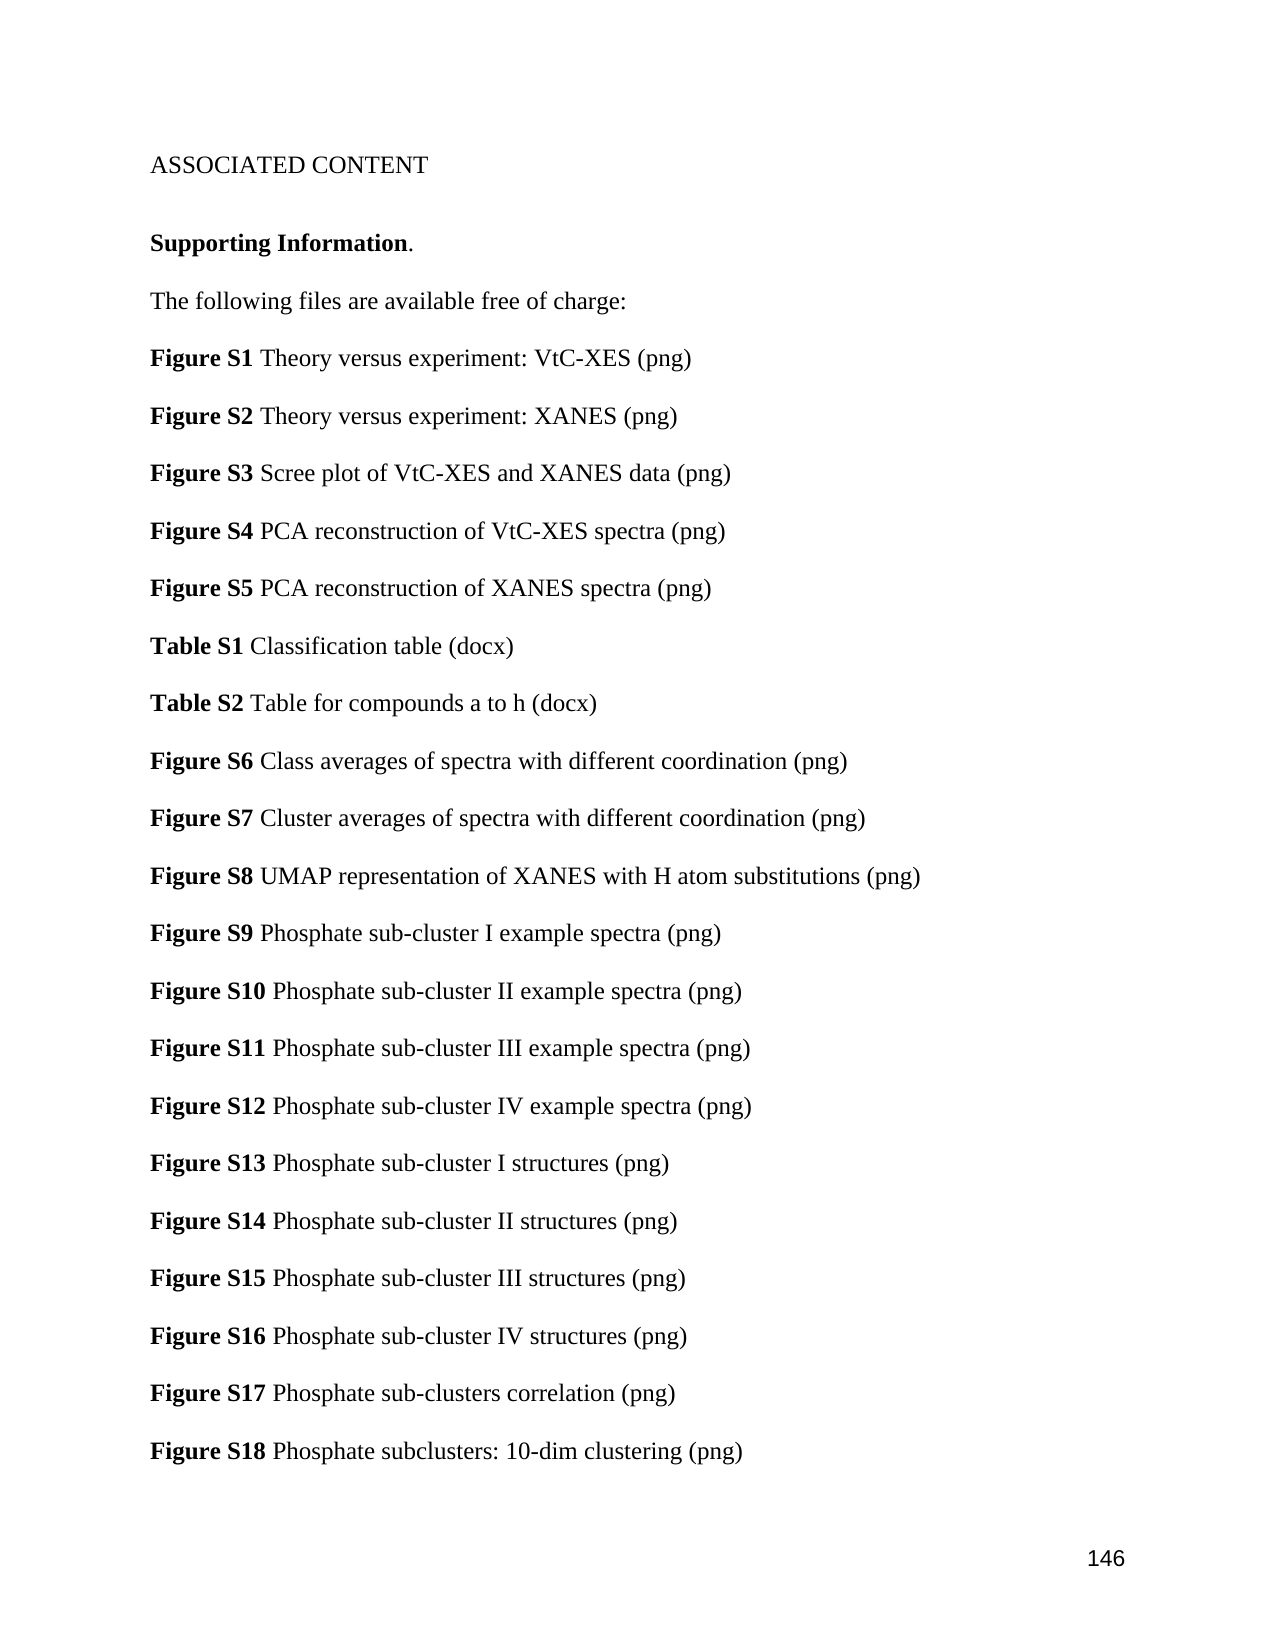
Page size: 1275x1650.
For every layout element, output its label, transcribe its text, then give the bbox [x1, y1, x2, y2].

text Figure S5 PCA reconstruction of XANES spectra (png) [150, 573, 1125, 602]
text Table S2 Table for compounds a to h (docx) [150, 688, 1125, 717]
text Figure S9 Phosphate sub-cluster I example spectra (png) [150, 918, 1125, 947]
text Figure S2 Theory versus experiment: XANES (png) [150, 401, 1125, 429]
text Figure S8 UMAP representation of XANES with H atom substitutions (png) [150, 861, 1125, 889]
text Figure S12 Phosphate sub-cluster IV example spectra (png) [150, 1091, 1125, 1119]
text Figure S3 Scree plot of VtC-XES and XANES data (png) [150, 458, 1125, 487]
text Figure S7 Cluster averages of spectra with different coordination (png) [150, 803, 1125, 832]
text Figure S11 Phosphate sub-cluster III example spectra (png) [150, 1033, 1125, 1062]
text Figure S14 Phosphate sub-cluster II structures (png) [150, 1206, 1125, 1234]
text Figure S10 Phosphate sub-cluster II example spectra (png) [150, 976, 1125, 1004]
text Figure S1 Theory versus experiment: VtC-XES (png) [150, 343, 1125, 372]
text Figure S18 Phosphate subclusters: 10-dim clustering (png) [150, 1436, 1125, 1464]
text Supporting Information. The following files are available free of charge: [150, 228, 1125, 314]
text Figure S4 PCA reconstruction of VtC-XES spectra (png) [150, 516, 1125, 544]
text Figure S6 Class averages of spectra with different coordination (png) [150, 746, 1125, 774]
text Figure S15 Phosphate sub-cluster III structures (png) [150, 1263, 1125, 1292]
text ASSOCIATED CONTENT [150, 150, 1125, 179]
text Figure S13 Phosphate sub-cluster I structures (png) [150, 1148, 1125, 1177]
text Figure S16 Phosphate sub-cluster IV structures (png) [150, 1321, 1125, 1349]
text Table S1 Classification table (docx) [150, 631, 1125, 659]
text Figure S17 Phosphate sub-clusters correlation (png) [150, 1378, 1125, 1407]
